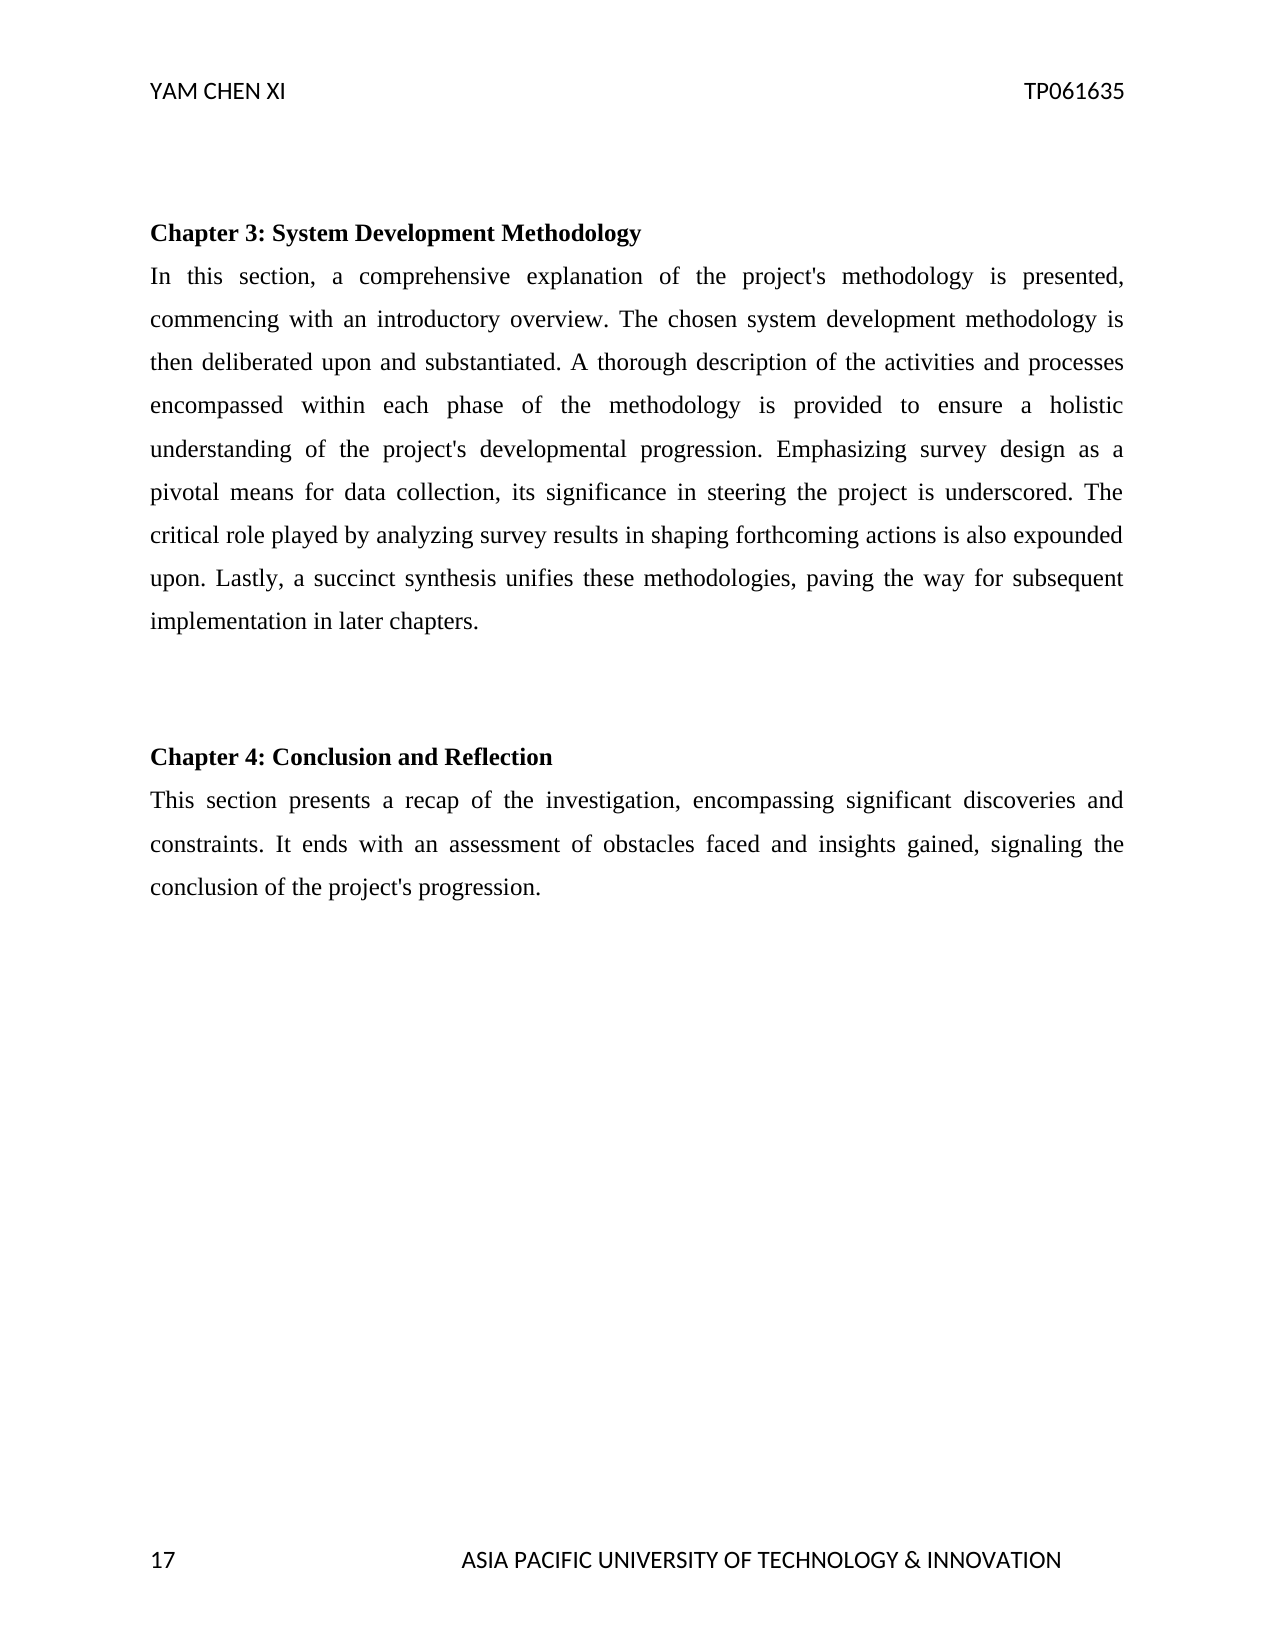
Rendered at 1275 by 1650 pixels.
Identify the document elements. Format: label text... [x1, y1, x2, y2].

text In this section, a comprehensive explanation of the project's methodology is presented, commencing with an introductory overview. The chosen system development methodology is then deliberated upon and substantiated. A thorough description of the activities and processes encompassed within each phase of the methodology is provided to ensure a holistic understanding of the project's developmental progression. Emphasizing survey design as a pivotal means for data collection, its significance in steering the project is underscored. The critical role played by analyzing survey results in shaping forthcoming actions is also expounded upon. Lastly, a succinct synthesis unifies these methodologies, paving the way for subsequent implementation in later chapters. [150, 261, 1125, 635]
text Chapter 3: System Development Methodology [150, 218, 1125, 247]
text This section presents a recap of the investigation, encompassing significant discoveries and constraints. It ends with an assessment of obstacles faced and insights gained, signaling the conclusion of the project's progression. [150, 786, 1125, 901]
text Chapter 4: Conclusion and Reflection [150, 742, 1125, 771]
